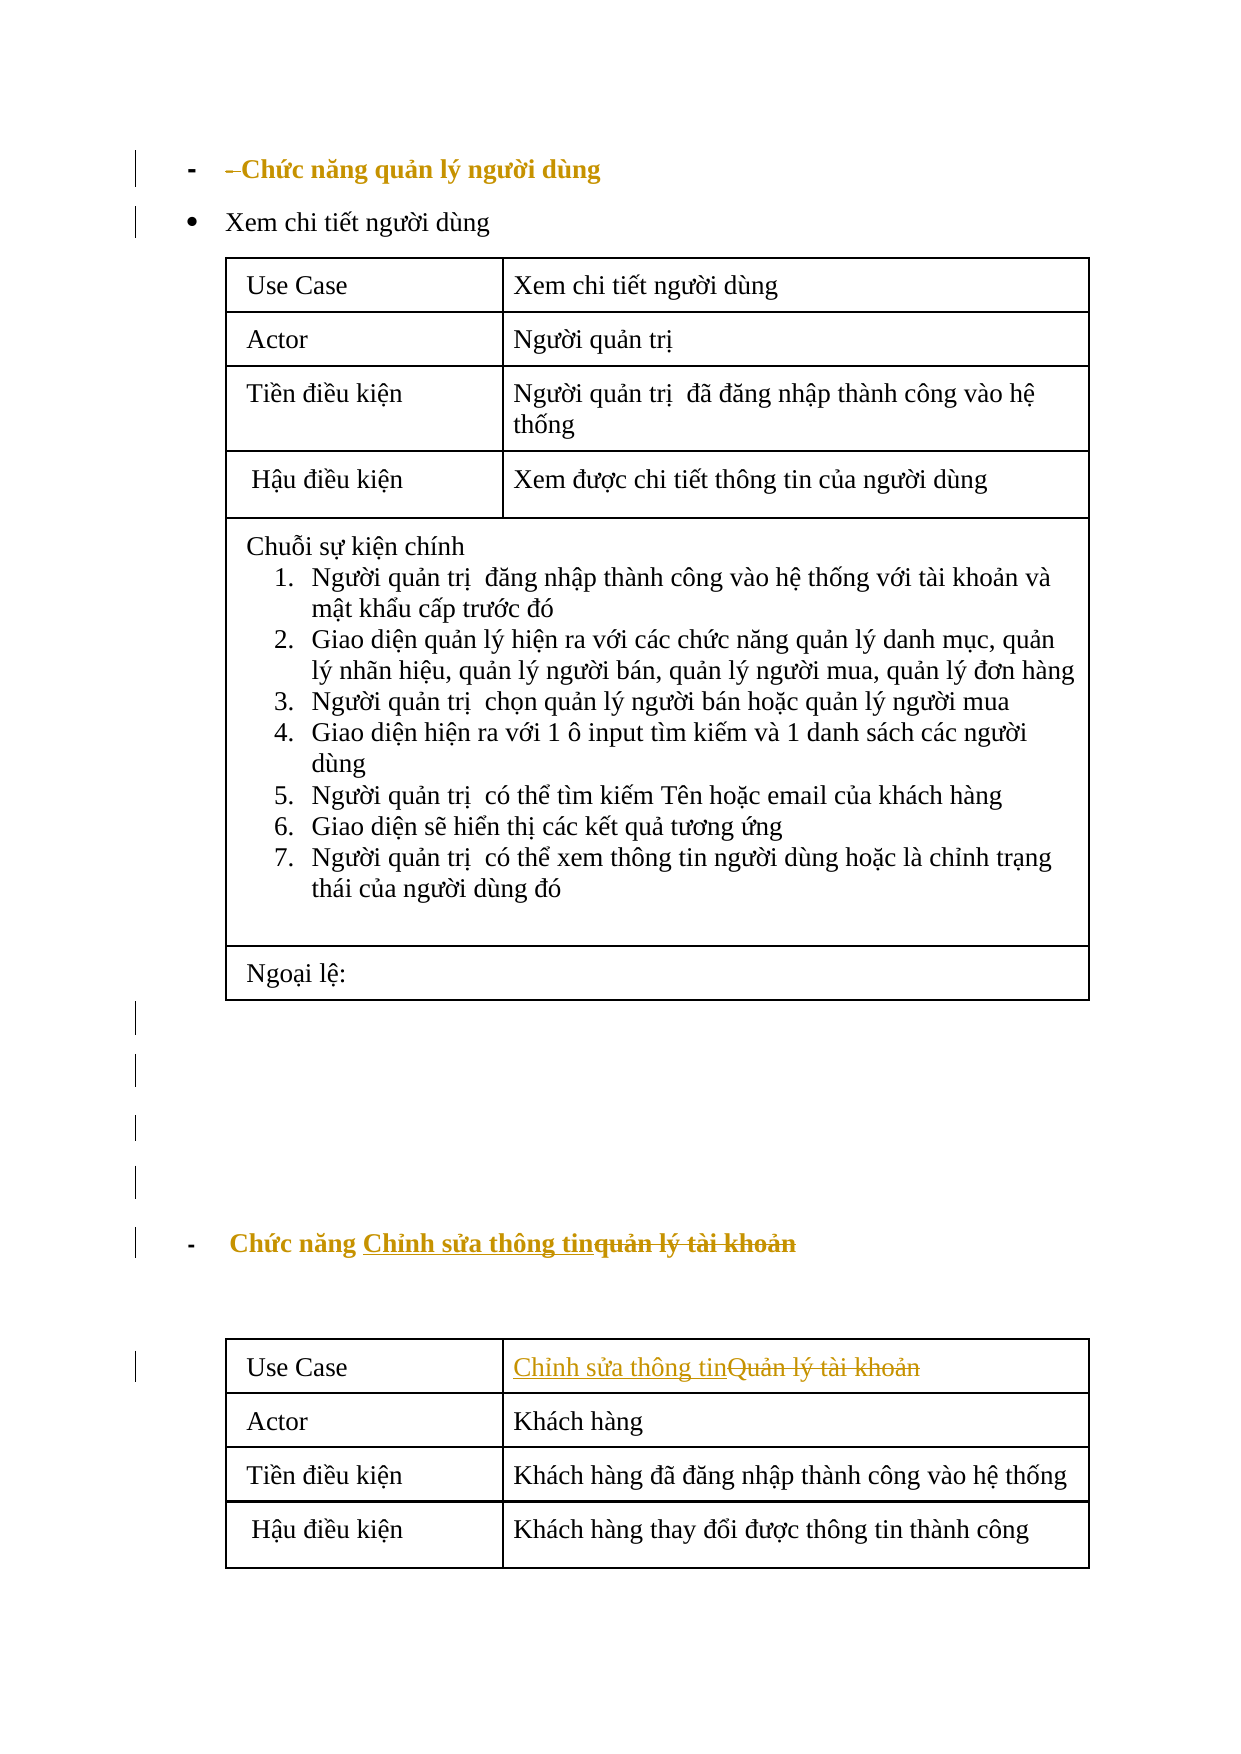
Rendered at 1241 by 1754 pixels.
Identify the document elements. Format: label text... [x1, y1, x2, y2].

table_cell Khách hàng đã đăng nhập thành công vào hệ thống [504, 1448, 1088, 1500]
table_header Use Case [227, 1340, 502, 1392]
table_cell Actor [227, 1394, 502, 1446]
table_cell Chuỗi sự kiện chính Người quản trị đăng nhập thành công vào hệ thống với tài khoản và mật khẩu cấp trước đó Giao diện quản lý hiện ra với các chức năng quản lý danh mục, quản lý nhãn hiệu, quản lý người bán, quản lý người mua, quản lý đơn hàng Người quản trị chọn quản lý người bán hoặc quản lý người mua Giao diện hiện ra với 1 ô input tìm kiếm và 1 danh sách các người dùng Người quản trị có thể tìm kiếm Tên hoặc email của khách hàng Giao diện sẽ hiển thị các kết quả tương ứng Người quản trị có thể xem thông tin người dùng hoặc là chỉnh trạng thái của người dùng đó [227, 519, 1088, 945]
subtitle Chức năng [187, 1227, 1090, 1258]
table_header Use Case [227, 259, 502, 311]
table_cell Người quản trị [504, 313, 1088, 365]
table_header Xem chi tiết người dùng [504, 259, 1088, 311]
table_cell Hậu điều kiện [227, 1503, 502, 1567]
table_header [504, 1340, 1088, 1392]
table_cell Khách hàng thay đổi được thông tin thành công [504, 1503, 1088, 1567]
subtitle Chức năng quản lý người dùng [187, 150, 1090, 187]
table_cell Hậu điều kiện [227, 452, 502, 517]
table_cell Actor [227, 313, 502, 365]
table_cell Khách hàng [504, 1394, 1088, 1446]
table_cell Xem được chi tiết thông tin của người dùng [504, 452, 1088, 517]
table_cell Người quản trị đã đăng nhập thành công vào hệ thống [504, 367, 1088, 450]
table_cell Tiền điều kiện [227, 1448, 502, 1500]
list Xem chi tiết người dùng [187, 206, 1090, 238]
table_cell Tiền điều kiện [227, 367, 502, 450]
table_cell Ngoại lệ: [227, 947, 1088, 999]
